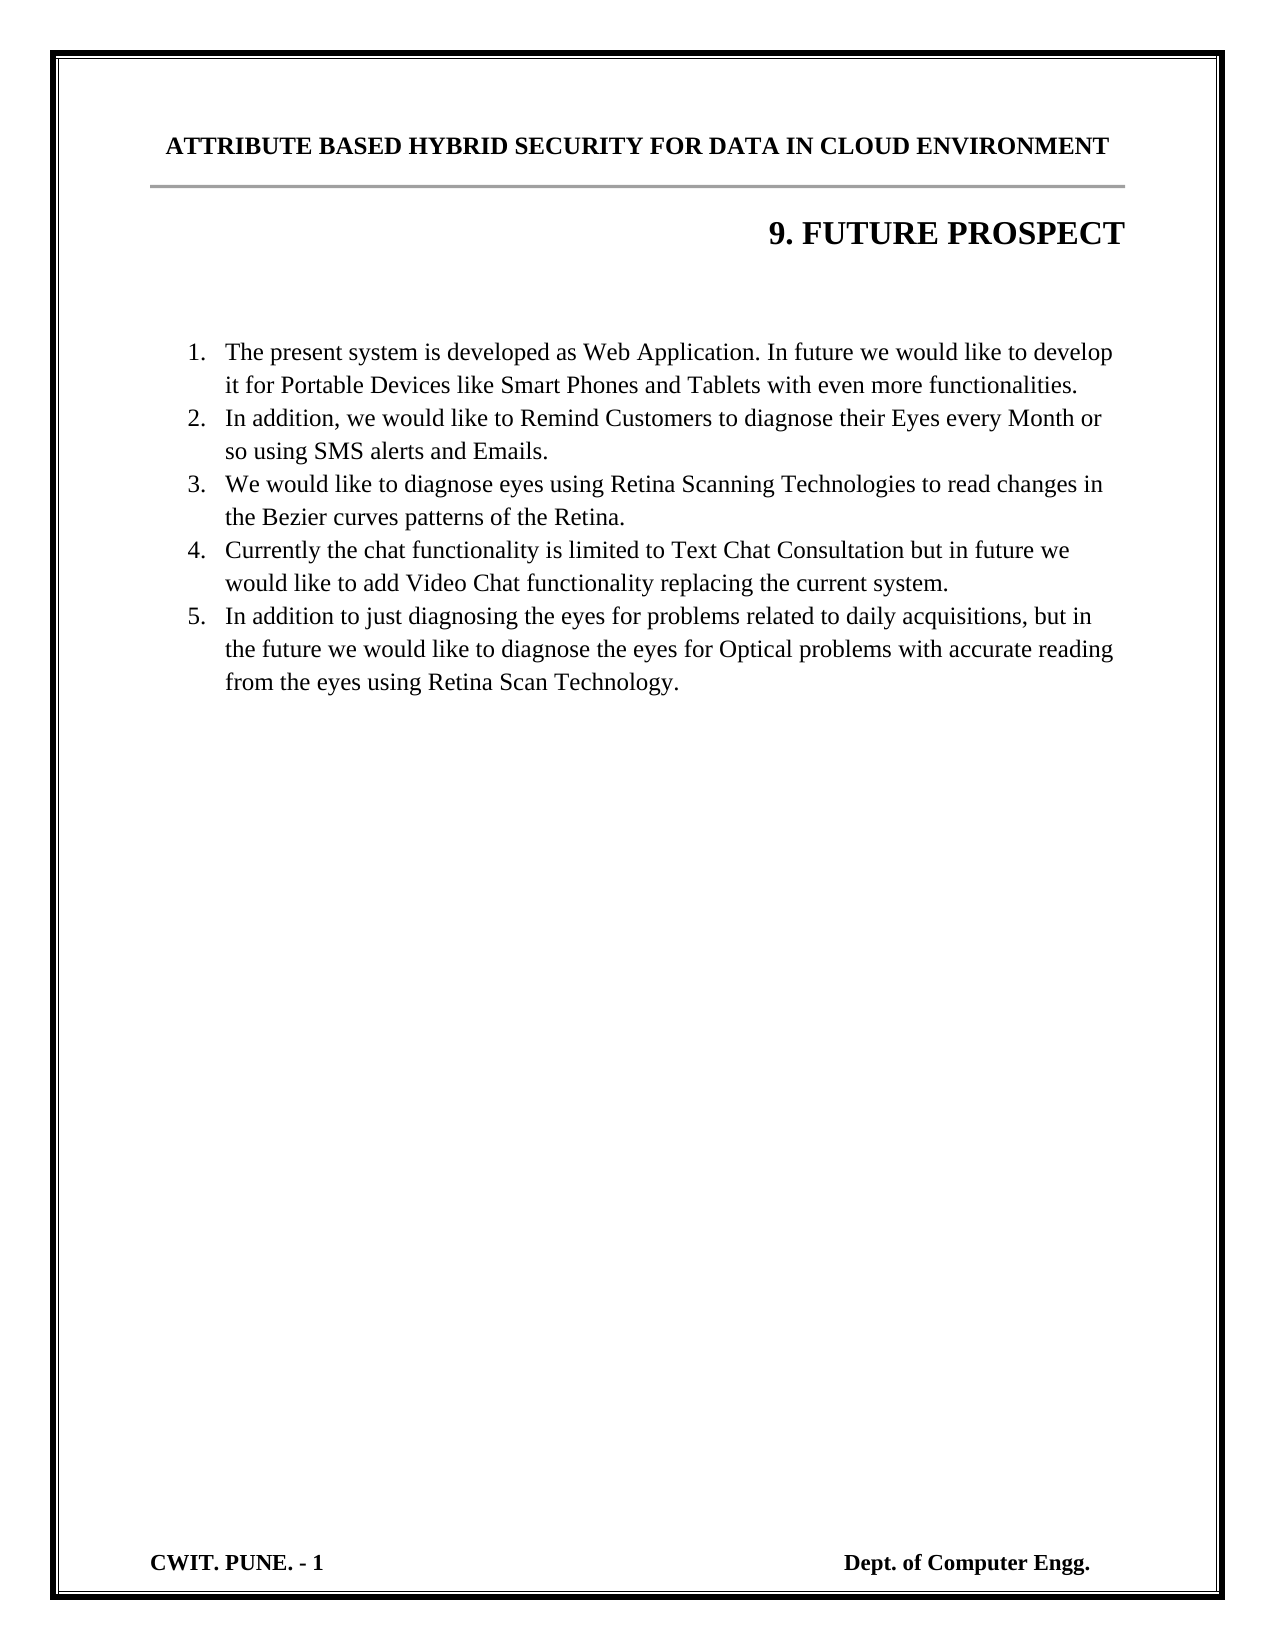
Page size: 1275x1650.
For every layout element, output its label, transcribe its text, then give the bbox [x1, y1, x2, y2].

list In addition, we would like to Remind Customers to diagnose their Eyes every Month or so using SMS alerts and Emails. [187, 403, 1125, 465]
list The present system is developed as Web Application. In future we would like to develop it for Portable Devices like Smart Phones and Tablets with even more functionalities. [187, 337, 1125, 399]
list We would like to diagnose eyes using Retina Scanning Technologies to read changes in the Bezier curves patterns of the Retina. [187, 469, 1125, 531]
list Currently the chat functionality is limited to Text Chat Consultation but in future we would like to add Video Chat functionality replacing the current system. [187, 535, 1125, 597]
list In addition to just diagnosing the eyes for problems related to daily acquisitions, but in the future we would like to diagnose the eyes for Optical problems with accurate reading from the eyes using Retina Scan Technology. [187, 601, 1125, 696]
text 9. FUTURE PROSPECT [150, 213, 1125, 251]
